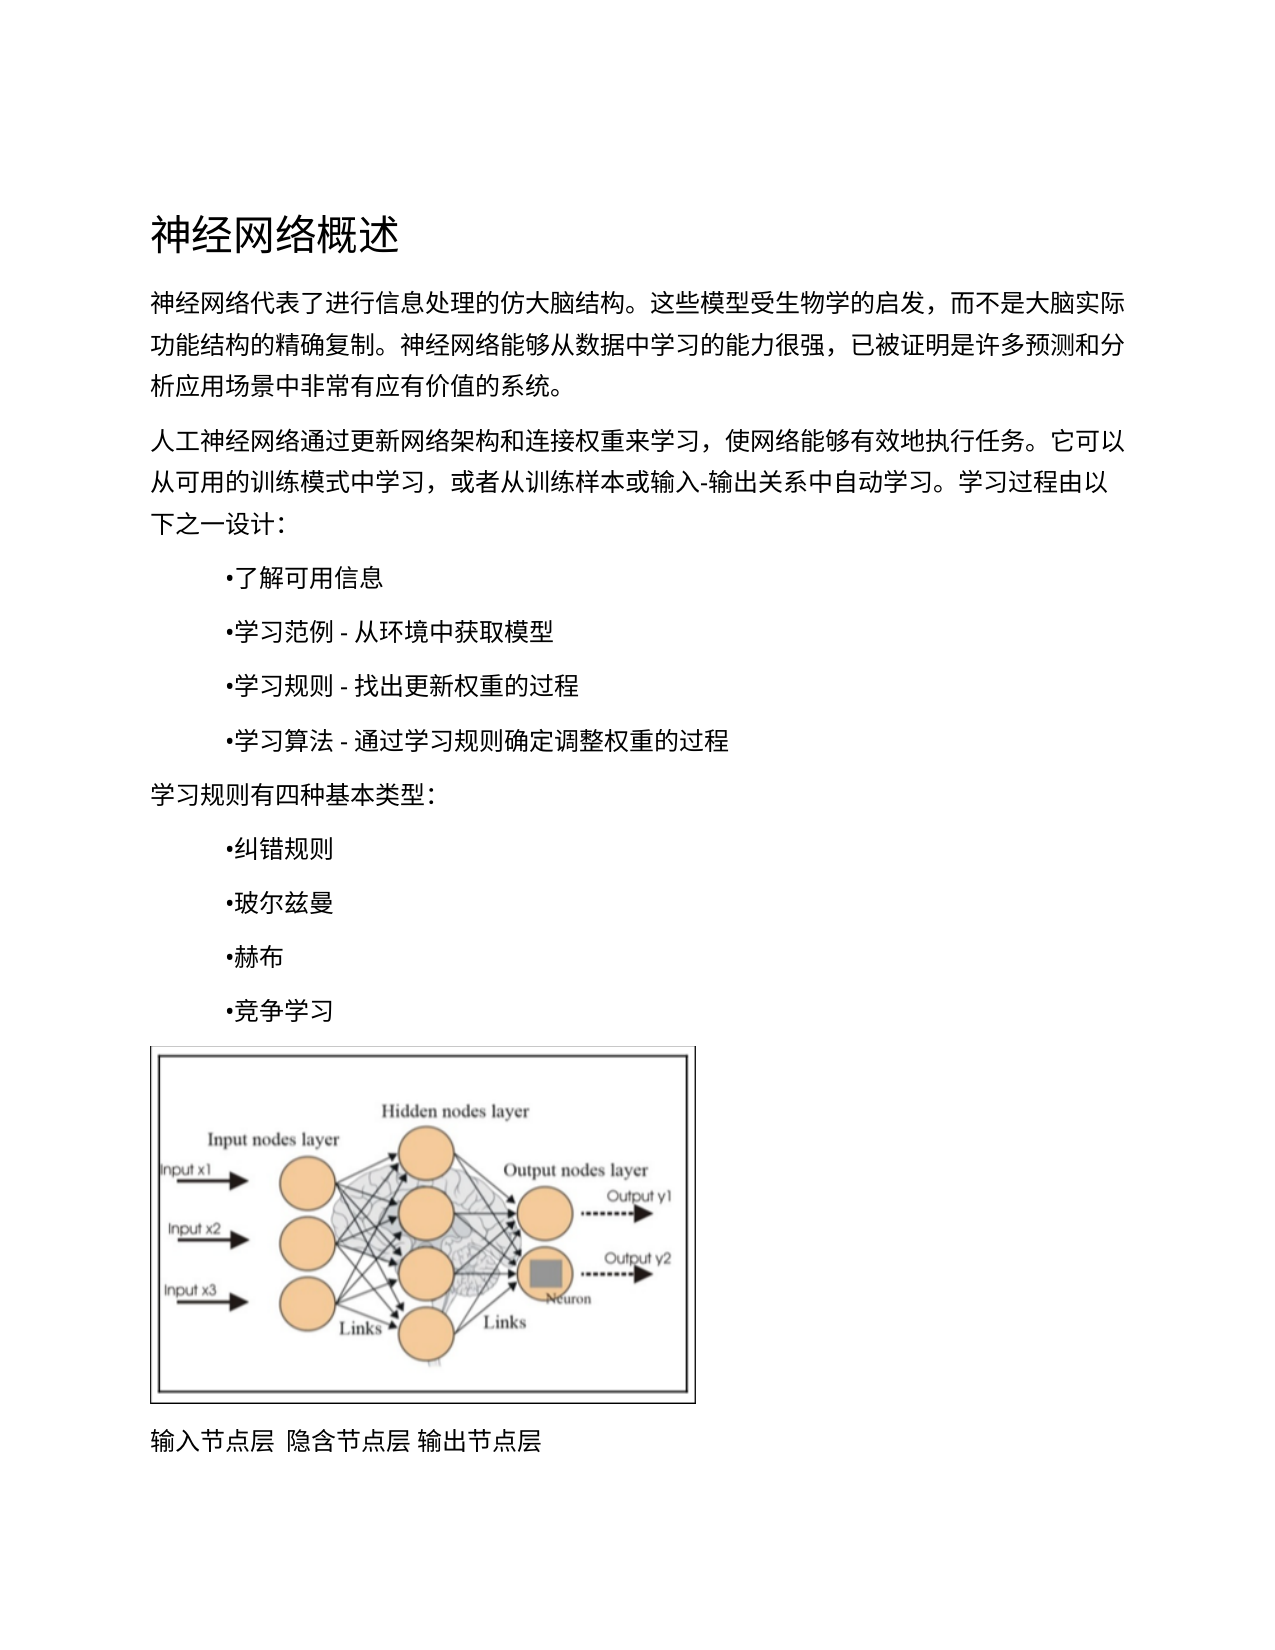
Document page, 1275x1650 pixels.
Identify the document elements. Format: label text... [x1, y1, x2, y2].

text •学习范例 - 从环境中获取模型 [150, 613, 1125, 649]
text •了解可用信息 [150, 558, 1125, 595]
text •赫布 [150, 938, 1125, 974]
text 学习规则有四种基本类型： [150, 775, 1125, 811]
text 输入节点层 隐含节点层 输出节点层 [150, 1421, 1125, 1457]
picture [150, 1046, 696, 1404]
text •玻尔兹曼 [150, 883, 1125, 920]
text •纠错规则 [150, 829, 1125, 866]
text 神经网络概述 [150, 202, 1125, 262]
text •竞争学习 [150, 992, 1125, 1028]
text 神经网络代表了进行信息处理的仿大脑结构。这些模型受生物学的启发，而不是大脑实际功能结构的精确复制。神经网络能够从数据中学习的能力很强，已被证明是许多预测和分析应用场景中非常有应有价值的系统。 [150, 283, 1125, 403]
text •学习规则 - 找出更新权重的过程 [150, 667, 1125, 703]
text •学习算法 - 通过学习规则确定调整权重的过程 [150, 721, 1125, 757]
text 人工神经网络通过更新网络架构和连接权重来学习，使网络能够有效地执行任务。它可以从可用的训练模式中学习，或者从训练样本或输入-输出关系中自动学习。学习过程由以下之一设计： [150, 421, 1125, 541]
